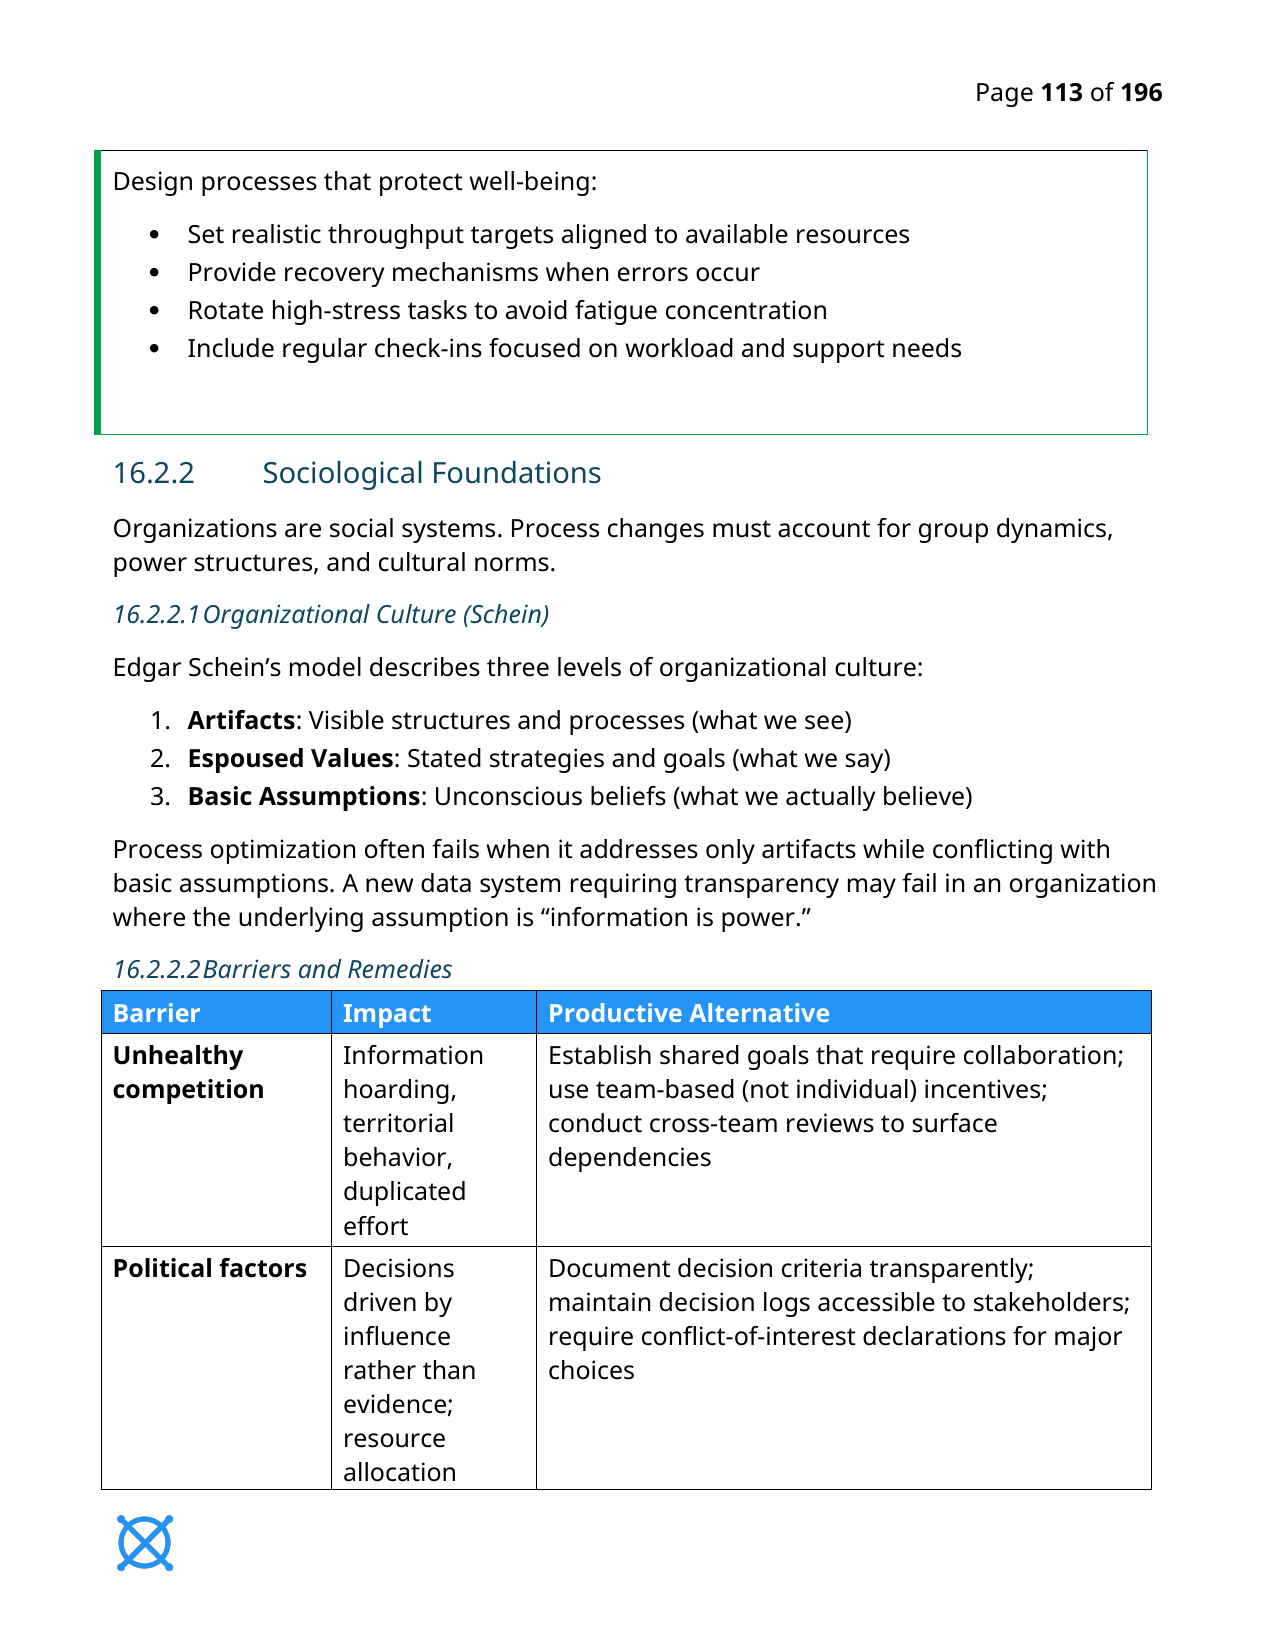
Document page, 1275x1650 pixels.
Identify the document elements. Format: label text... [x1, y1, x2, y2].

text Process optimization often fails when it addresses only artifacts while conflicting with basic assumptions. A new data system requiring transparency may fail in an organization where the underlying assumption is “information is power.” [112, 831, 1162, 933]
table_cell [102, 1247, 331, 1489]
picture [112, 1511, 177, 1575]
text Edgar Schein’s model describes three levels of organizational culture: [112, 650, 1162, 684]
list Artifacts: Visible structures and processes (what we see) [150, 703, 1162, 737]
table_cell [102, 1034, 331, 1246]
subtitle Sociological Foundations [112, 452, 1162, 492]
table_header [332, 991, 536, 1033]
list Espoused Values: Stated strategies and goals (what we say) [150, 741, 1162, 775]
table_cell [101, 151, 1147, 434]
subtitle Organizational Culture (Schein) [112, 597, 1162, 631]
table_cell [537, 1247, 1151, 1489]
subtitle Barriers and Remedies [112, 952, 1162, 986]
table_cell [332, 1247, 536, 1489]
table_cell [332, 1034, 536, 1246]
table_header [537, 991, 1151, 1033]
list Basic Assumptions: Unconscious beliefs (what we actually believe) [150, 778, 1162, 812]
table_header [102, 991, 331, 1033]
text Organizations are social systems. Process changes must account for group dynamics, power structures, and cultural norms. [112, 510, 1162, 578]
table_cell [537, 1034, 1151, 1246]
